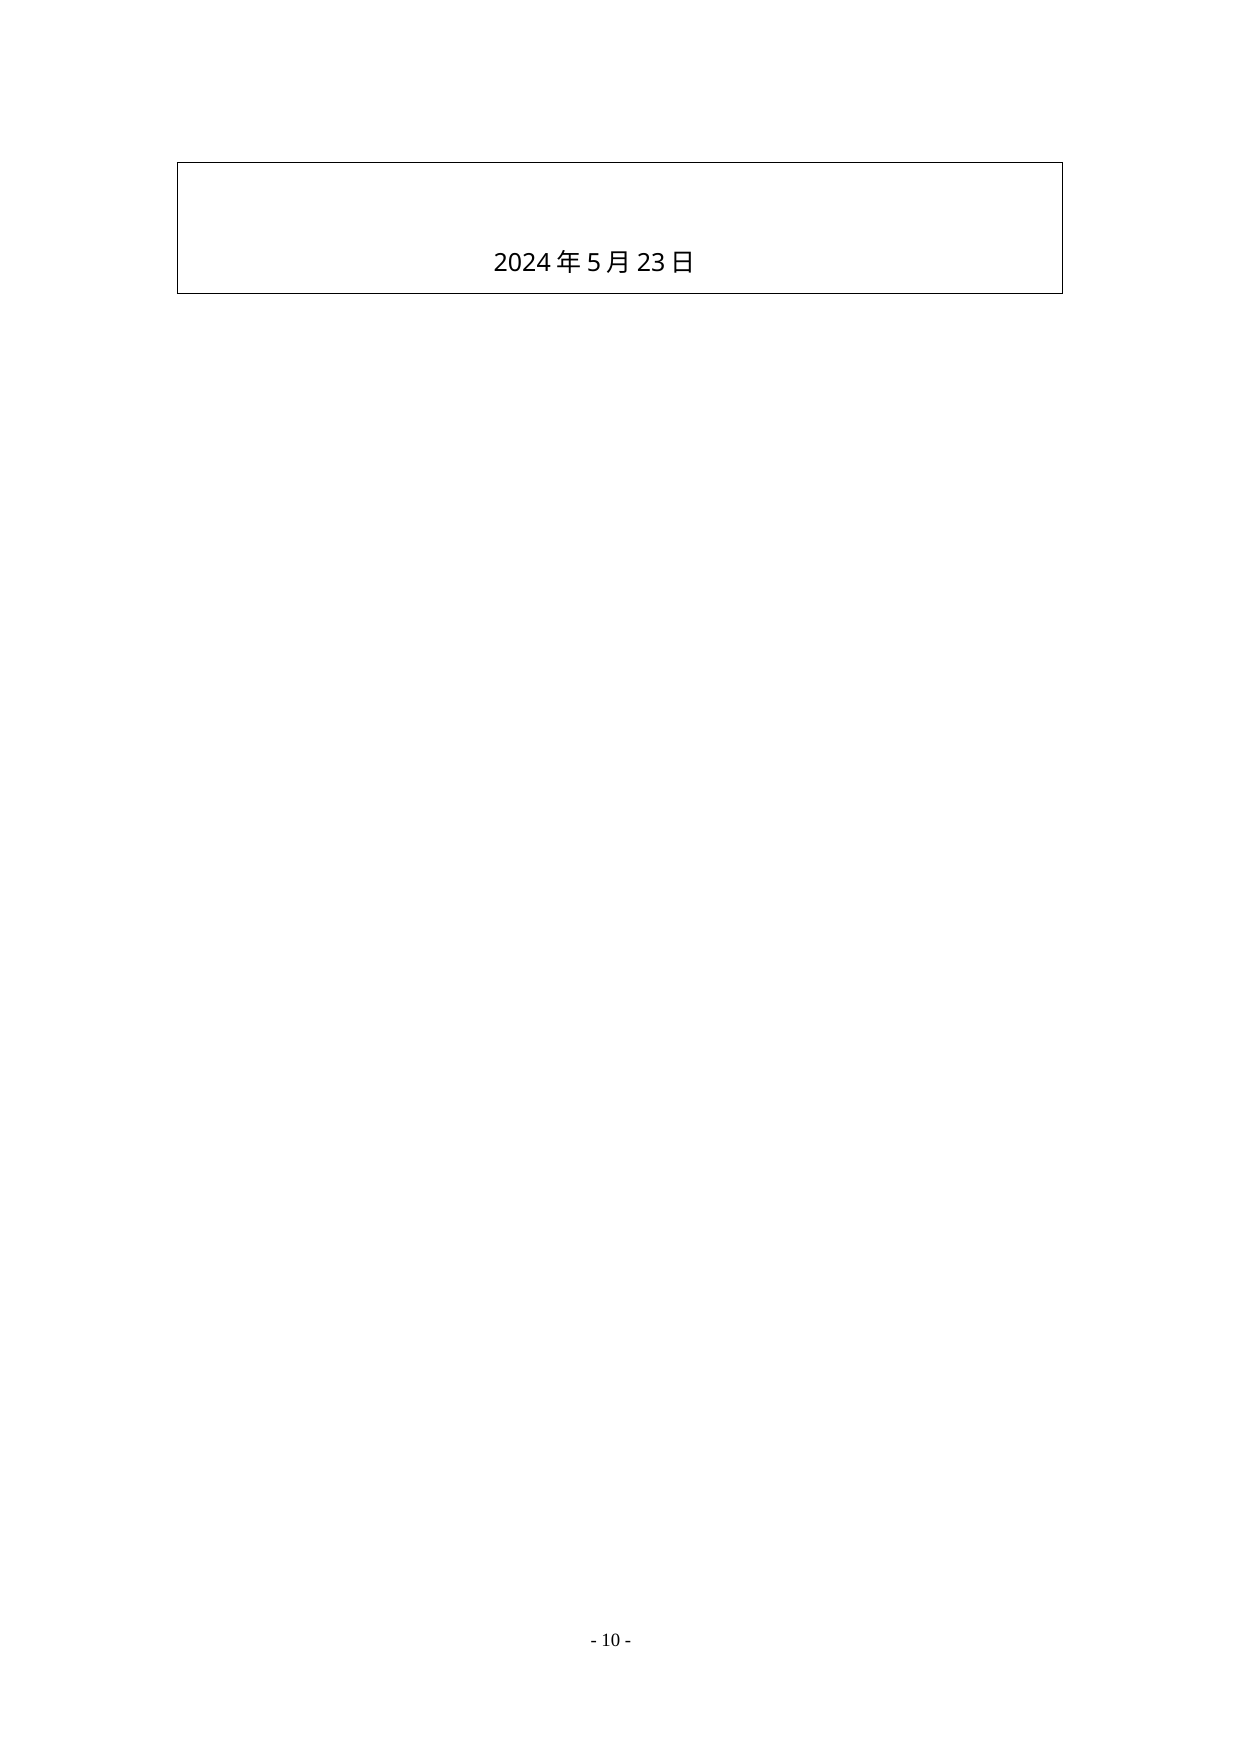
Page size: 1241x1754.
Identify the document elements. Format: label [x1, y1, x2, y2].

table_header [178, 163, 1062, 293]
